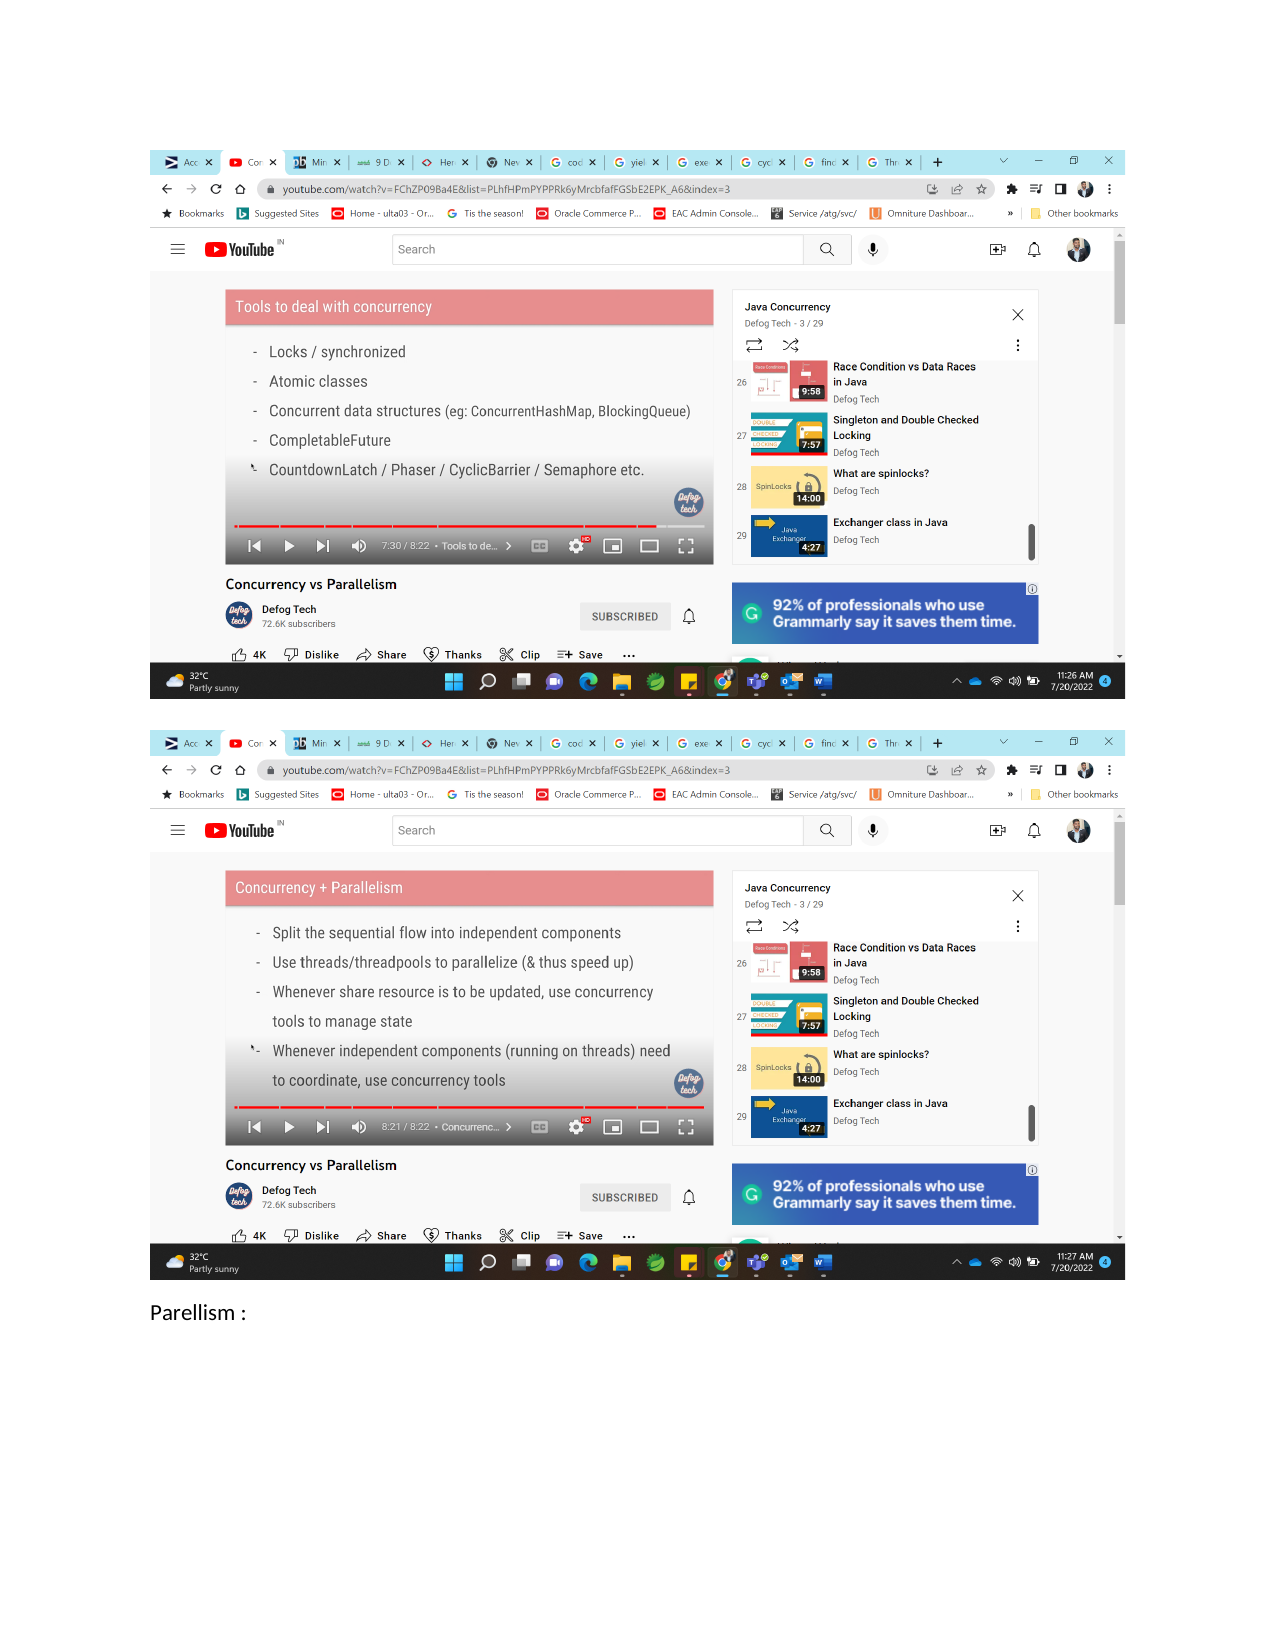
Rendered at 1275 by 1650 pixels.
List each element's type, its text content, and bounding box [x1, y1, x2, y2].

picture [150, 150, 1125, 699]
text Parellism : [150, 1298, 1125, 1326]
picture [150, 730, 1125, 1280]
